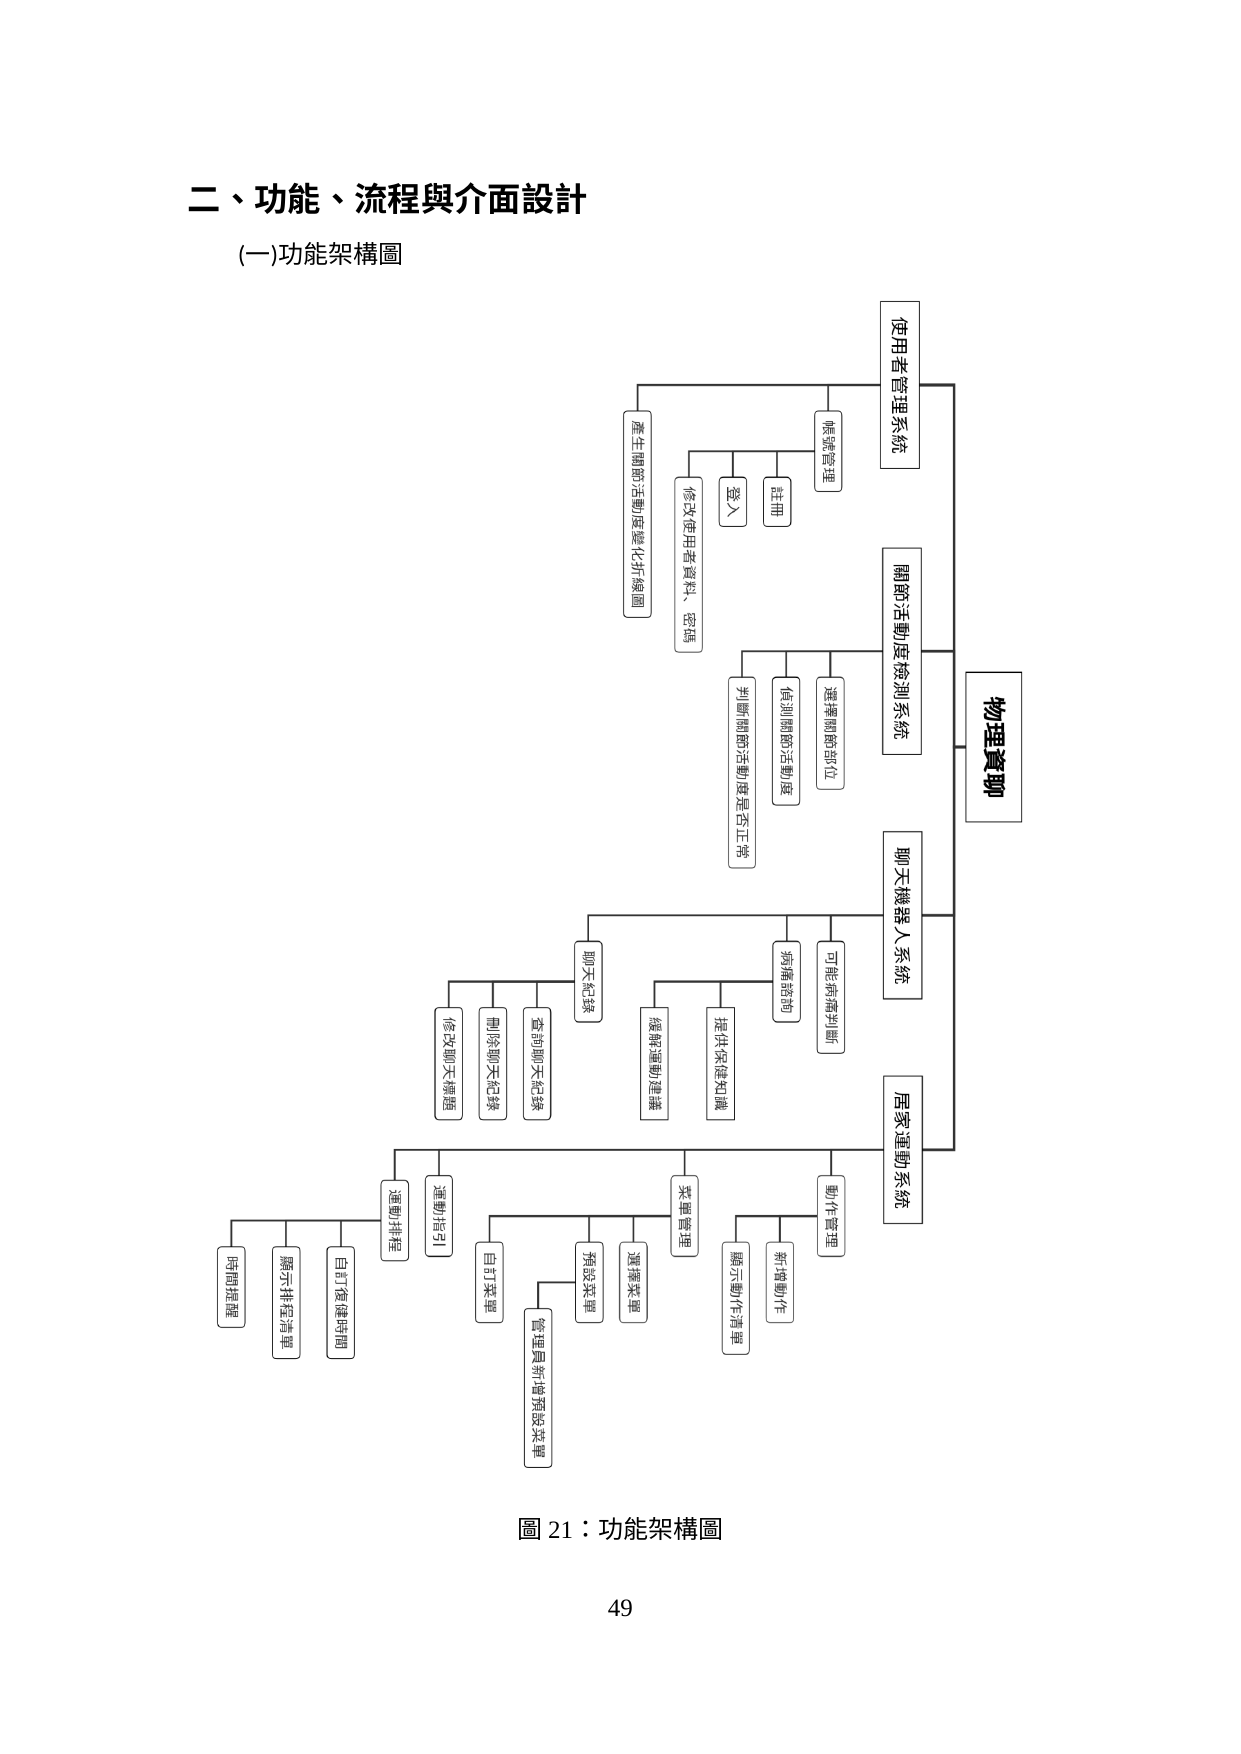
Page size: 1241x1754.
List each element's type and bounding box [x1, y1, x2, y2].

picture [191, 273, 1048, 1496]
